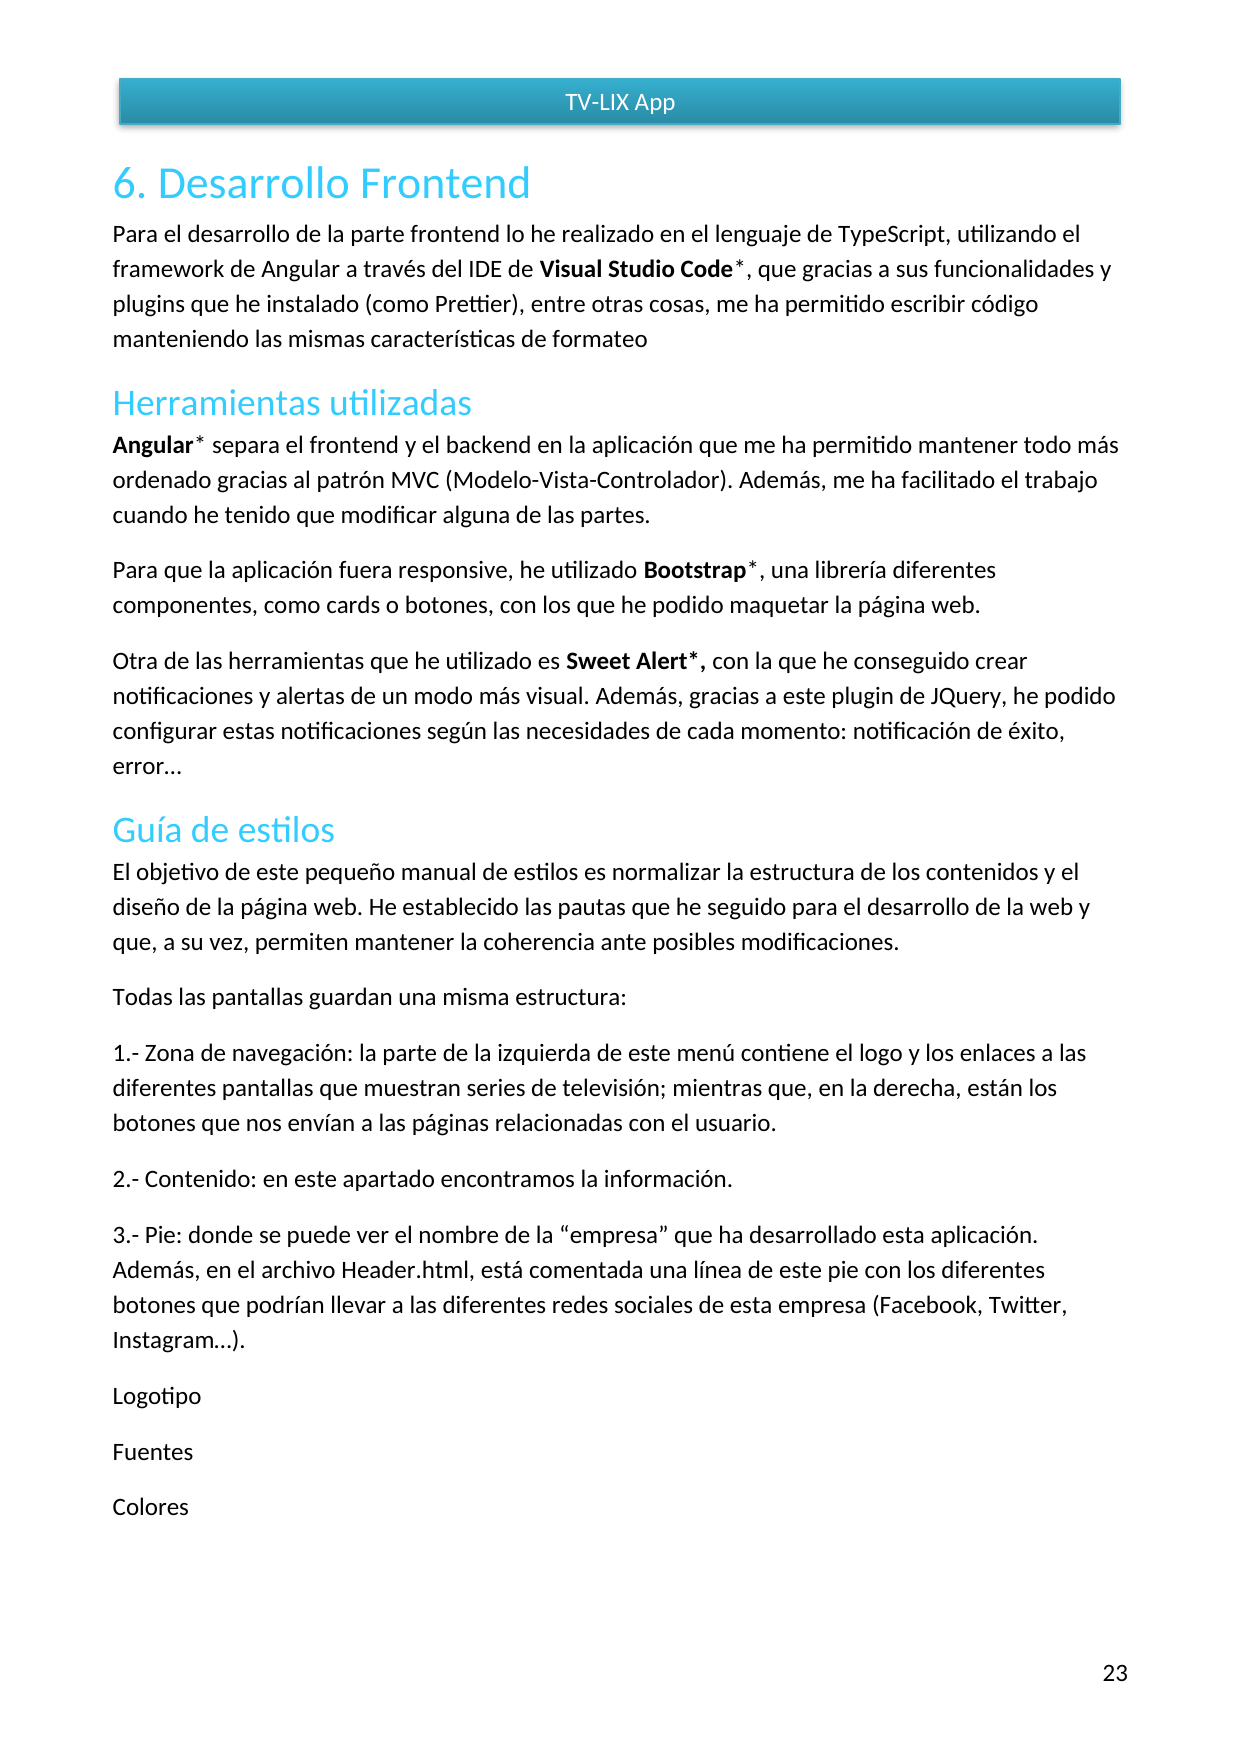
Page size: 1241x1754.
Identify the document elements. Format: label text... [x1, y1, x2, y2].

text Otra de las herramientas que he utilizado es Sweet Alert*, con la que he conseguido crear notificaciones y alertas de un modo más visual. Además, gracias a este plugin de JQuery, he podido configurar estas notificaciones según las necesidades de cada momento: notificación de éxito, error… [112, 645, 1128, 781]
subtitle Guía de estilos [112, 806, 1128, 852]
text Para el desarrollo de la parte frontend lo he realizado en el lenguaje de TypeScript, utilizando el framework de Angular a través del IDE de Visual Studio Code*, que gracias a sus funcionalidades y plugins que he instalado (como Prettier), entre otras cosas, me ha permitido escribir código manteniendo las mismas características de formateo [112, 218, 1128, 354]
text Angular* separa el frontend y el backend en la aplicación que me ha permitido mantener todo más ordenado gracias al patrón MVC (Modelo-Vista-Controlador). Además, me ha facilitado el trabajo cuando he tenido que modificar alguna de las partes. [112, 429, 1128, 529]
subtitle Herramientas utilizadas [112, 379, 1128, 425]
text 1.- Zona de navegación: la parte de la izquierda de este menú contiene el logo y los enlaces a las diferentes pantallas que muestran series de televisión; mientras que, en la derecha, están los botones que nos envían a las páginas relacionadas con el usuario. [112, 1037, 1128, 1138]
text 2.- Contenido: en este apartado encontramos la información. [112, 1163, 1128, 1194]
text Todas las pantallas guardan una misma estructura: [112, 982, 1128, 1012]
text Colores [112, 1492, 1128, 1522]
text 3.- Pie: donde se puede ver el nombre de la “empresa” que ha desarrollado esta aplicación. Además, en el archivo Header.html, está comentada una línea de este pie con los diferentes botones que podrían llevar a las diferentes redes sociales de esta empresa (Facebook, Twitter, Instagram…). [112, 1219, 1128, 1354]
text Fuentes [112, 1436, 1128, 1466]
text Para que la aplicación fuera responsive, he utilizado Bootstrap*, una librería diferentes componentes, como cards o botones, con los que he podido maquetar la página web. [112, 554, 1128, 620]
text El objetivo de este pequeño manual de estilos es normalizar la estructura de los contenidos y el diseño de la página web. He establecido las pautas que he seguido para el desarrollo de la web y que, a su vez, permiten mantener la coherencia ante posibles modificaciones. [112, 856, 1128, 956]
subtitle 6. Desarrollo Frontend [112, 154, 1128, 210]
text Logotipo [112, 1380, 1128, 1410]
